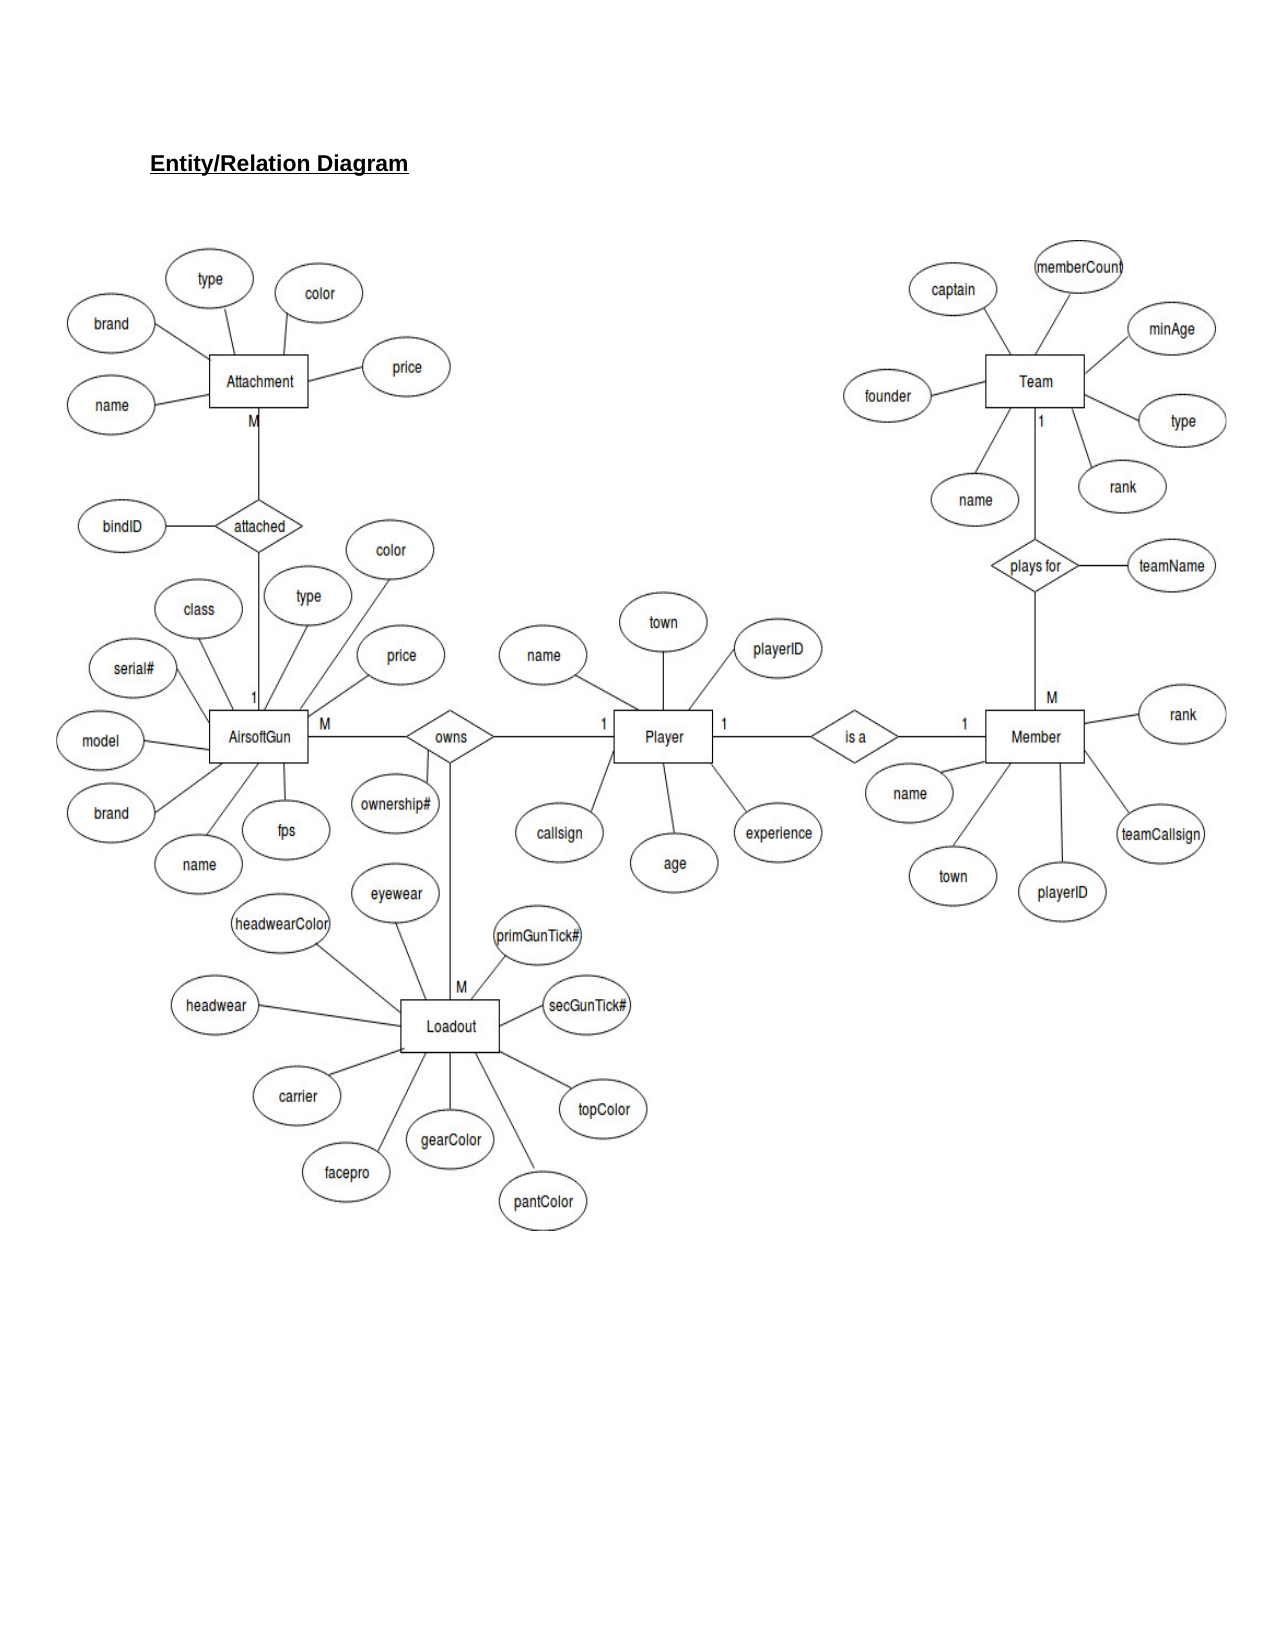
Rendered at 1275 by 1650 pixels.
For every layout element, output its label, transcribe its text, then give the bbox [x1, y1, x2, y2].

picture [56, 240, 1227, 1231]
text Entity/Relation Diagram [150, 150, 1125, 176]
